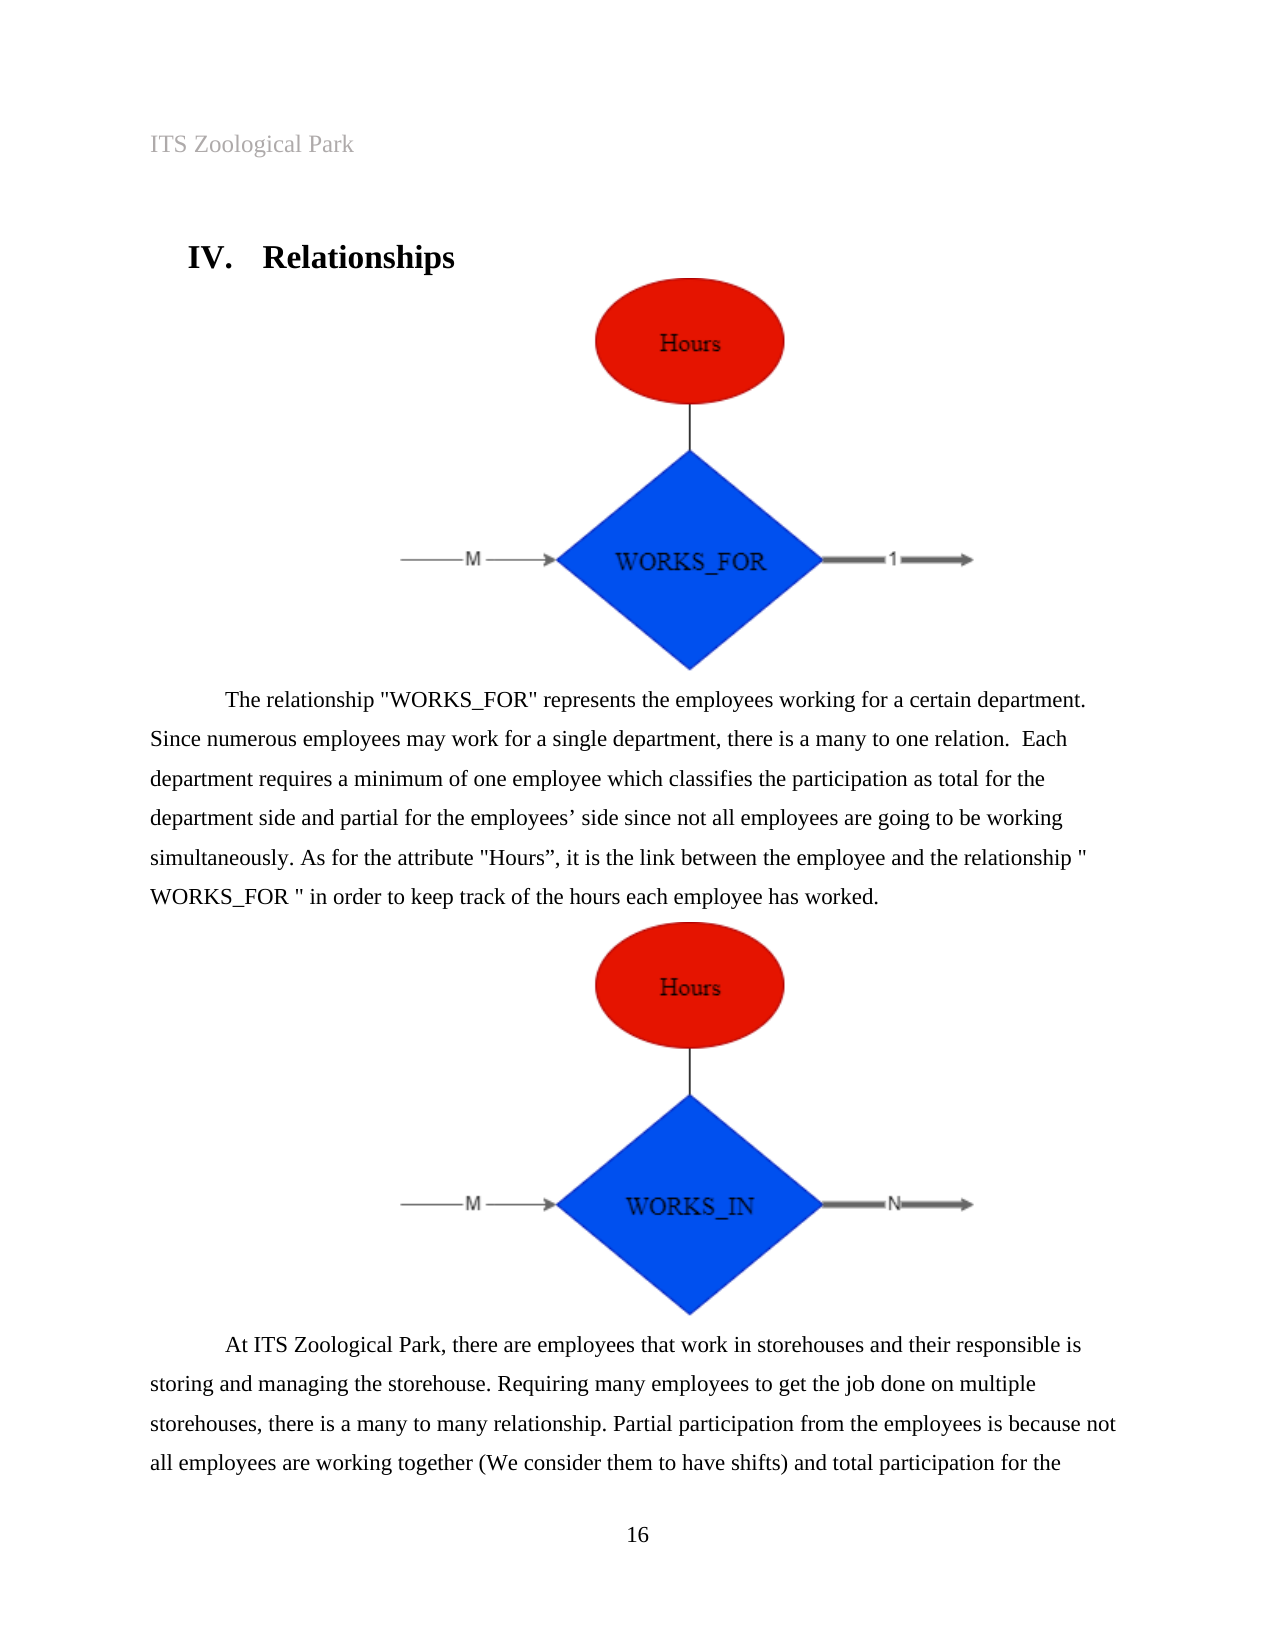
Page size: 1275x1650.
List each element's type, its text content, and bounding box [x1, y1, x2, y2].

picture [400, 922, 988, 1317]
list Relationships [187, 237, 1125, 275]
text The relationship "WORKS_FOR" represents the employees working for a certain department. Since numerous employees may work for a single department, there is a many to one relation. Each department requires a minimum of one employee which classifies the participation as total for the department side and partial for the employees’ side since not all employees are going to be working simultaneously. As for the attribute "Hours”, it is the link between the employee and the relationship " WORKS_FOR " in order to keep track of the hours each employee has worked. [150, 686, 1125, 910]
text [150, 1331, 1125, 1475]
picture [400, 278, 988, 672]
